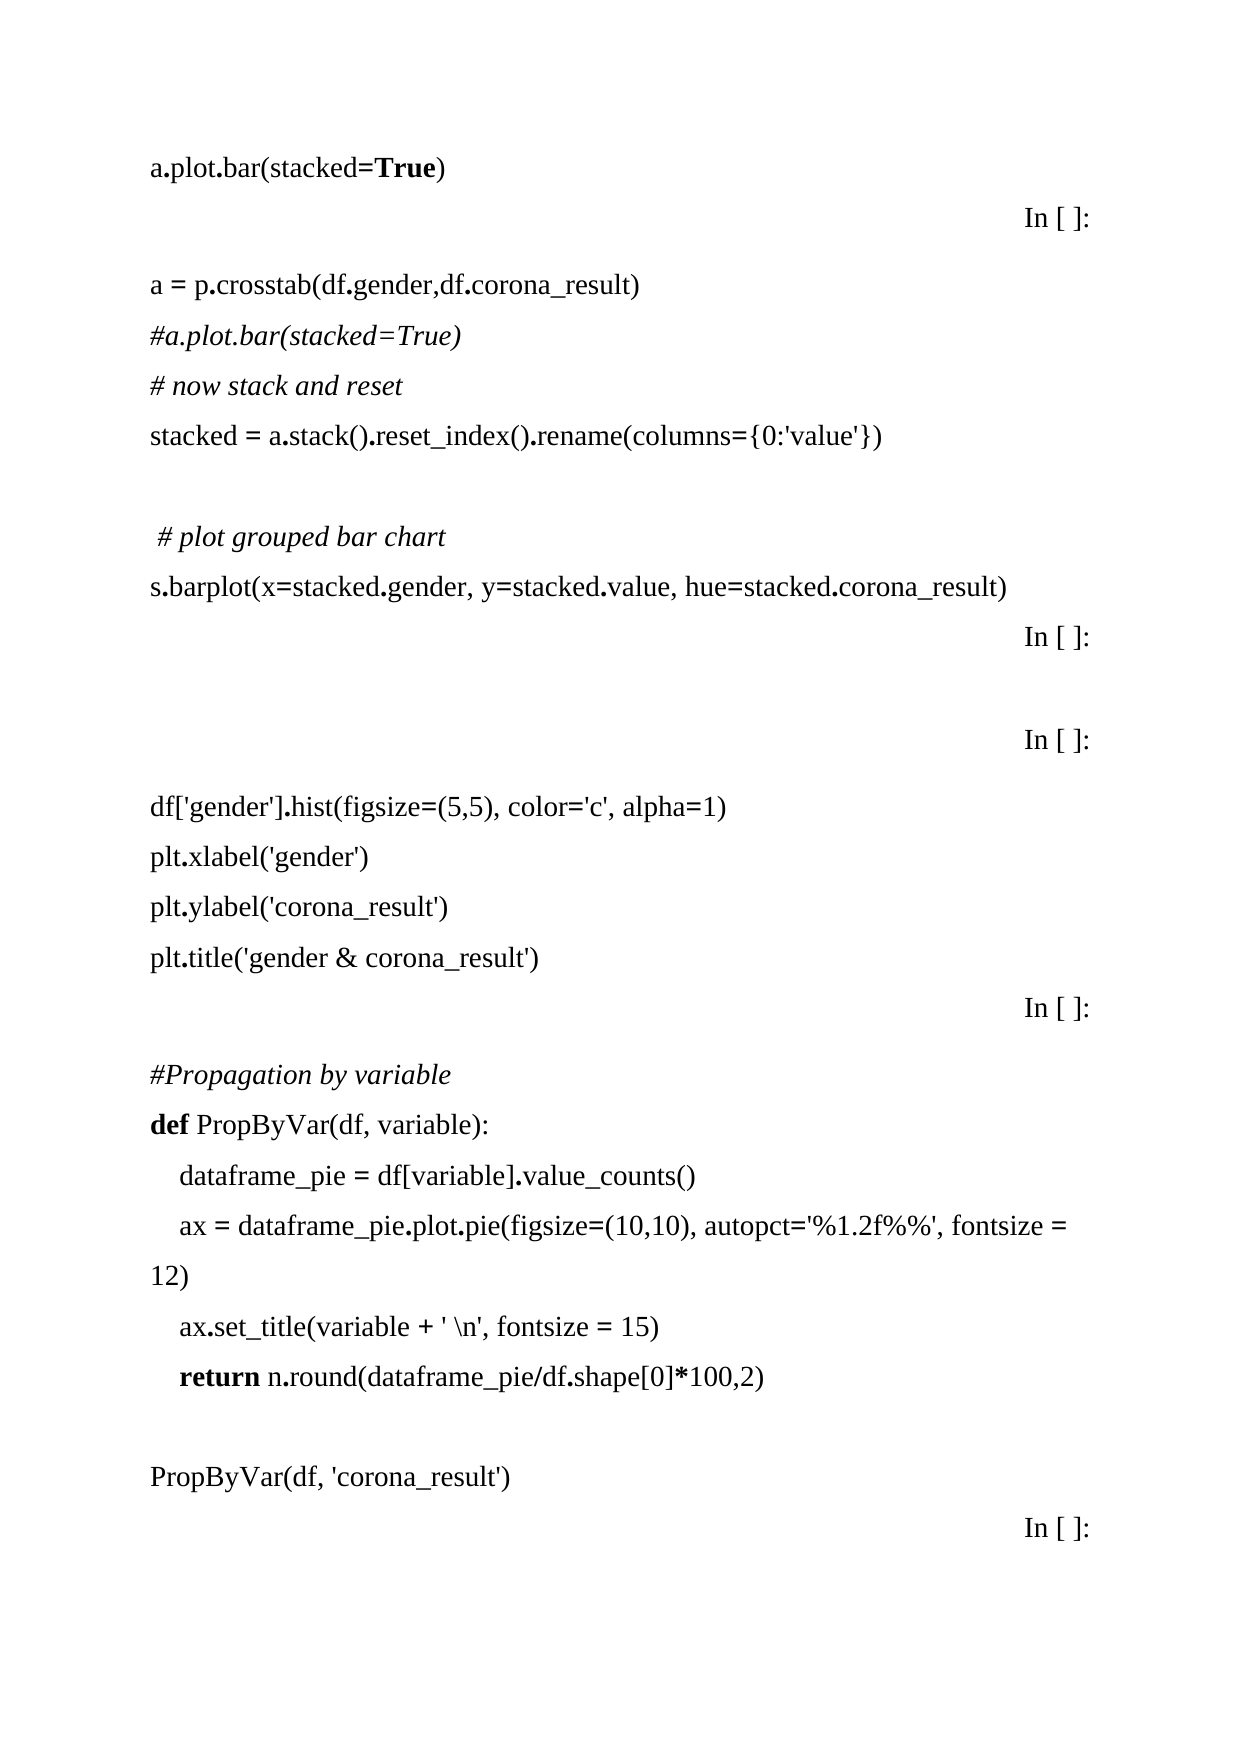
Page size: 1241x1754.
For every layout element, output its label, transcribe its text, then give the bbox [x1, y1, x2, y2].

text In [ ]: [150, 200, 1090, 234]
text In [ ]: [150, 619, 1090, 653]
text return n.round(dataframe_pie/df.shape[0]*100,2) [150, 1359, 1090, 1392]
text PropByVar(df, 'corona_result') [150, 1459, 1090, 1493]
text ax = dataframe_pie.plot.pie(figsize=(10,10), autopct='%1.2f%%', fontsize = 12) [150, 1208, 1090, 1292]
text # now stack and reset [150, 368, 1090, 401]
text plt.xlabel('gender') [150, 839, 1090, 873]
text In [ ]: [150, 990, 1090, 1024]
text In [ ]: [150, 1510, 1090, 1543]
text plt.title('gender & corona_result') [150, 940, 1090, 973]
text #Propagation by variable [150, 1057, 1090, 1091]
text dataframe_pie = df[variable].value_counts() [150, 1158, 1090, 1191]
text a = p.crosstab(df.gender,df.corona_result) [150, 267, 1090, 301]
text def PropByVar(df, variable): [150, 1107, 1090, 1141]
text stacked = a.stack().reset_index().rename(columns={0:'value'}) [150, 418, 1090, 452]
text s.barplot(x=stacked.gender, y=stacked.value, hue=stacked.corona_result) [150, 569, 1090, 603]
text In [ ]: [150, 722, 1090, 755]
text plt.ylabel('corona_result') [150, 889, 1090, 923]
text #a.plot.bar(stacked=True) [150, 318, 1090, 351]
text df['gender'].hist(figsize=(5,5), color='c', alpha=1) [150, 789, 1090, 822]
text ax.set_title(variable + ' \n', fontsize = 15) [150, 1309, 1090, 1342]
text # plot grouped bar chart [150, 519, 1090, 552]
text a.plot.bar(stacked=True) [150, 150, 1090, 183]
